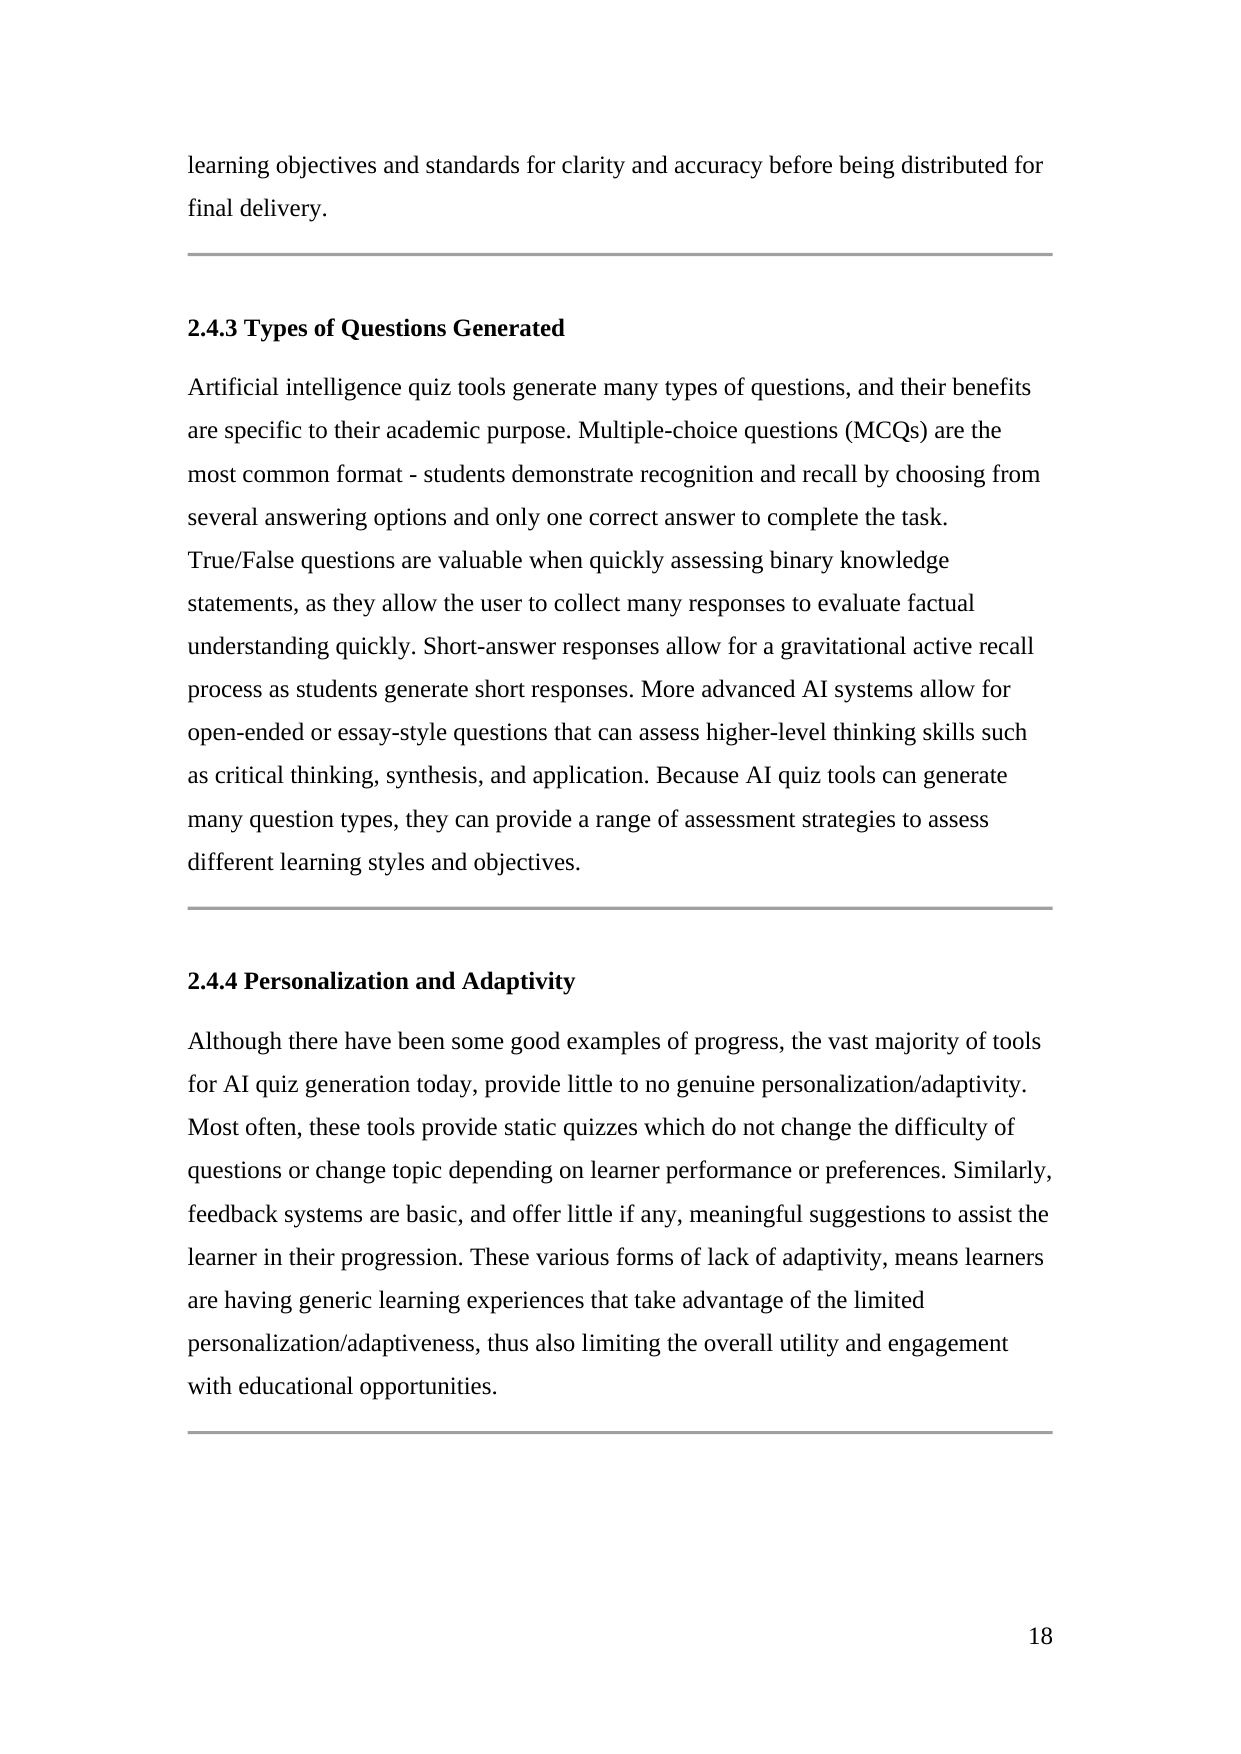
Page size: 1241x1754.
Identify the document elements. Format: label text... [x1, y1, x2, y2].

text Artificial intelligence quiz tools generate many types of questions, and their benefits are specific to their academic purpose. Multiple-choice questions (MCQs) are the most common format - students demonstrate recognition and recall by choosing from several answering options and only one correct answer to complete the task. True/False questions are valuable when quickly assessing binary knowledge statements, as they allow the user to collect many responses to evaluate factual understanding quickly. Short-answer responses allow for a gravitational active recall process as students generate short responses. More advanced AI systems allow for open-ended or essay-style questions that can assess higher-level thinking skills such as critical thinking, synthesis, and application. Because AI quiz tools can generate many question types, they can provide a range of assessment strategies to assess different learning styles and objectives. [187, 372, 1053, 876]
text 2.4.4 Personalization and Adaptivity [187, 966, 1053, 995]
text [187, 150, 1053, 222]
text 2.4.3 Types of Questions Generated [187, 313, 1053, 341]
text Although there have been some good examples of progress, the vast majority of tools for AI quiz generation today, provide little to no genuine personalization/adaptivity. Most often, these tools provide static quizzes which do not change the difficulty of questions or change topic depending on learner performance or preferences. Similarly, feedback systems are basic, and offer little if any, meaningful suggestions to assist the learner in their progression. These various forms of lack of adaptivity, means learners are having generic learning experiences that take advantage of the limited personalization/adaptiveness, thus also limiting the overall utility and engagement with educational opportunities. [187, 1026, 1053, 1400]
